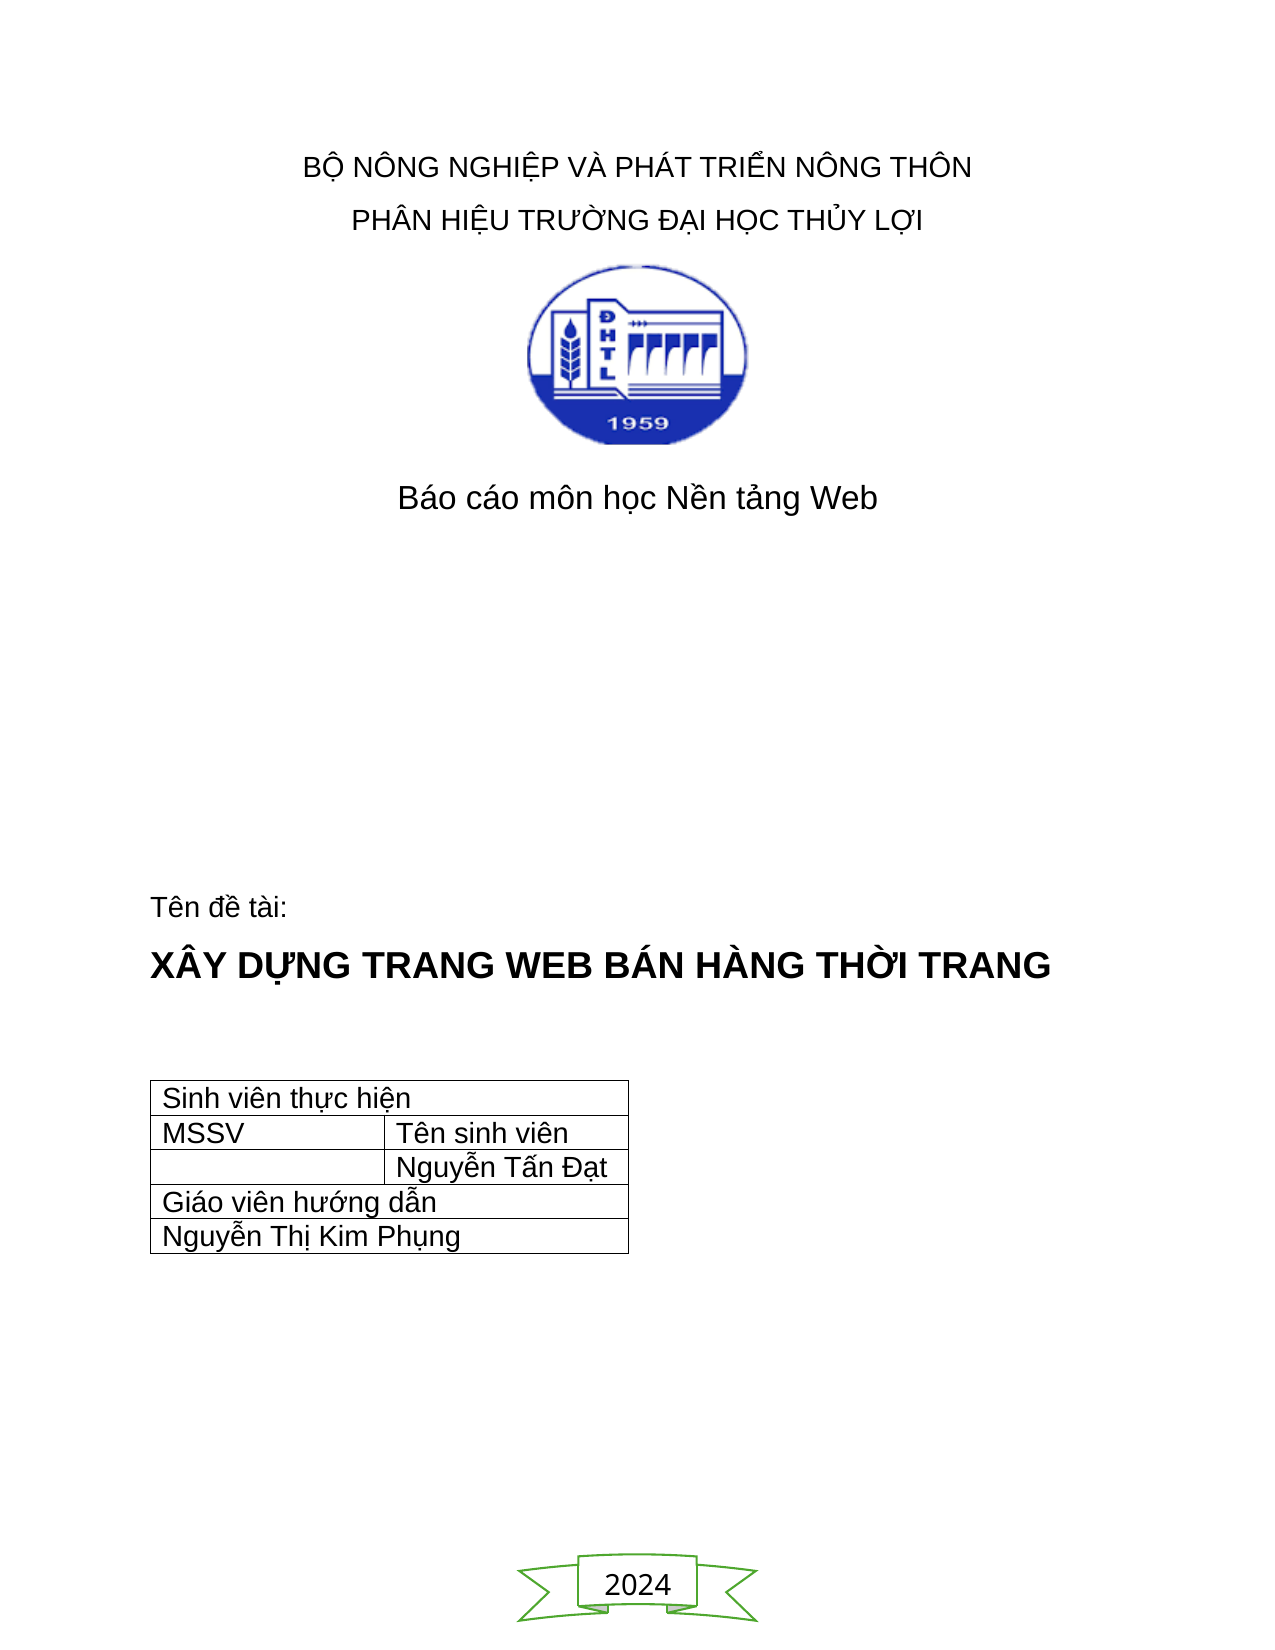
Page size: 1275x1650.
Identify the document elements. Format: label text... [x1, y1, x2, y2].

text Báo cáo môn học Nền tảng Web [150, 478, 1125, 516]
table_cell Nguyễn Thị Kim Phụng [151, 1219, 628, 1253]
text XÂY DỰNG TRANG WEB BÁN HÀNG THỜI TRANG [150, 943, 1125, 986]
text Tên đề tài: [150, 890, 1125, 924]
picture [515, 255, 760, 459]
table_cell Giáo viên hướng dẫn [151, 1185, 628, 1218]
table_cell MSSV [151, 1116, 384, 1149]
table_cell [151, 1150, 384, 1184]
table_header Sinh viên thực hiện [151, 1081, 628, 1114]
table_cell Nguyễn Tấn Đạt [385, 1150, 628, 1184]
table_cell Tên sinh viên [385, 1116, 628, 1149]
text BỘ NÔNG NGHIỆP VÀ PHÁT TRIỂN NÔNG THÔN [150, 150, 1125, 183]
text PHÂN HIỆU TRƯỜNG ĐẠI HỌC THỦY LỢI [150, 203, 1125, 236]
